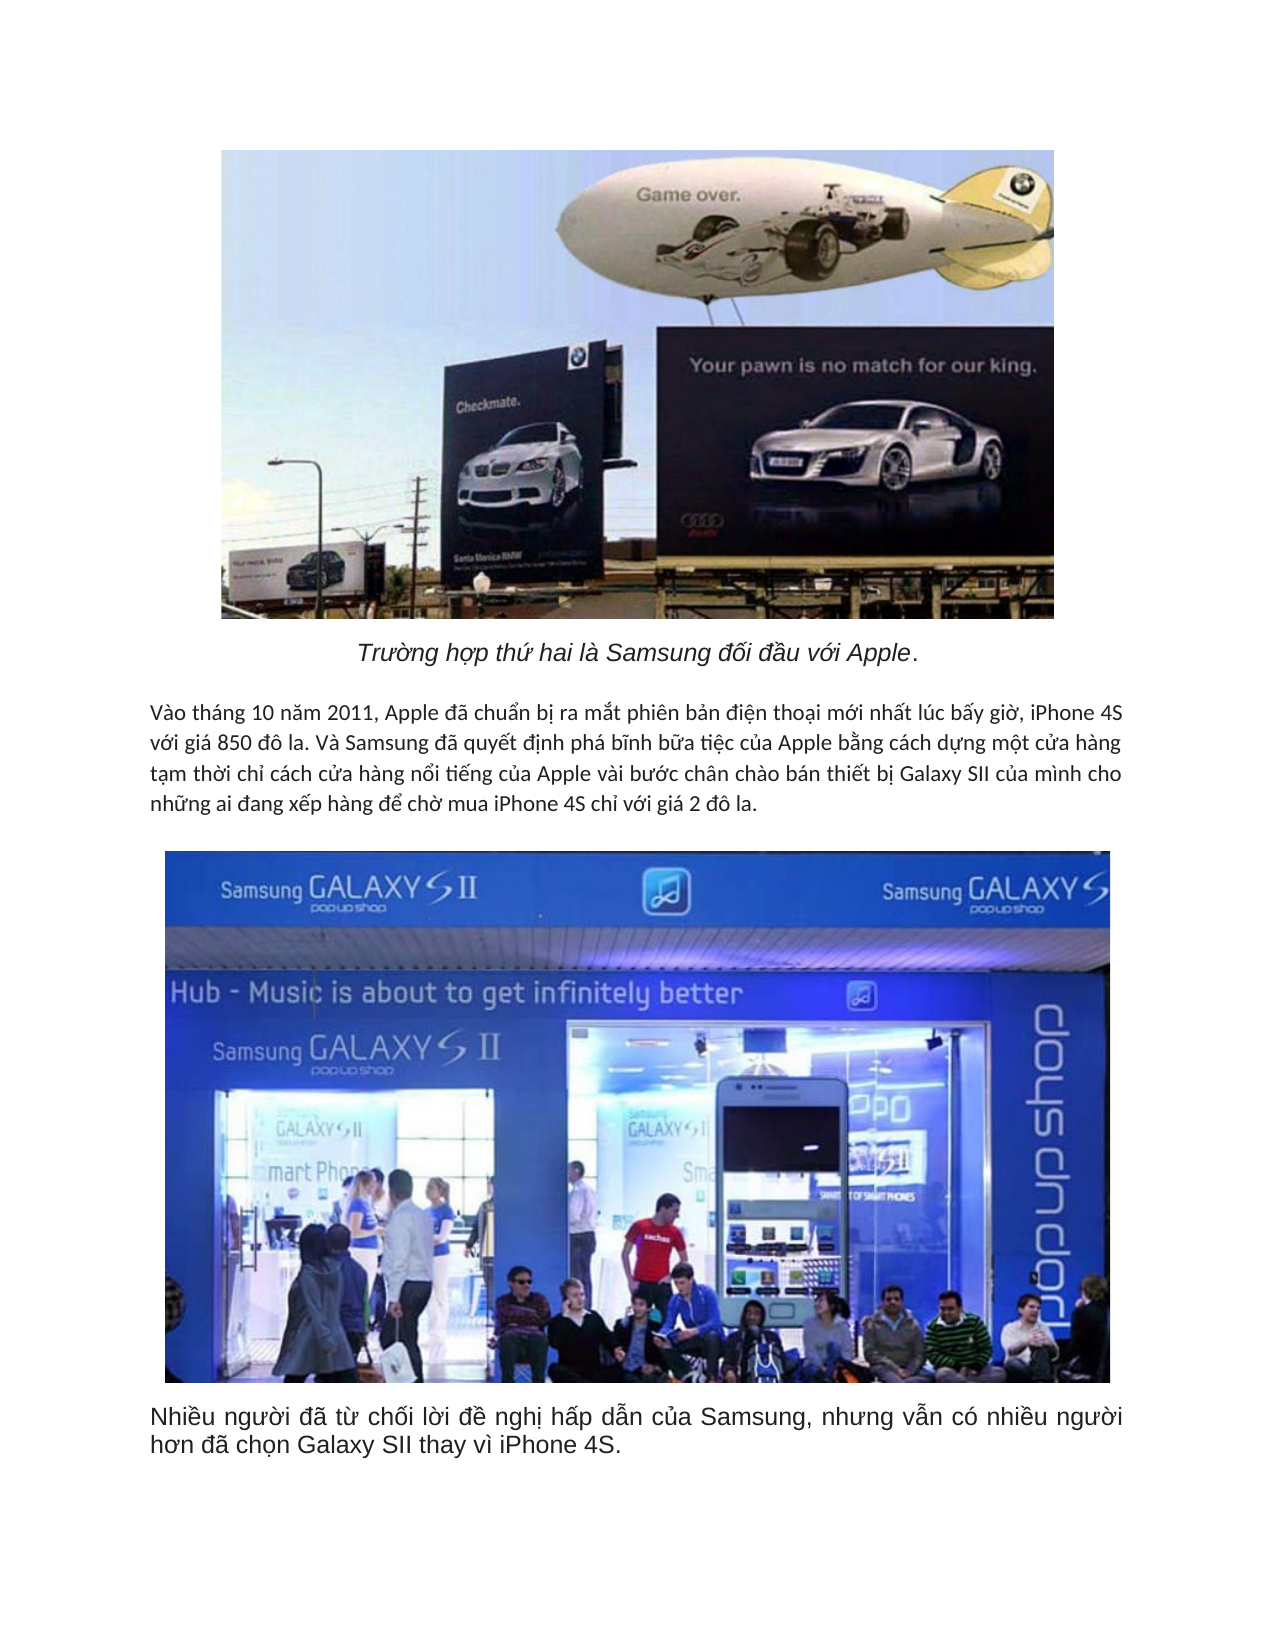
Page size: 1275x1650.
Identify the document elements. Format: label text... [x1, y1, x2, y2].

picture [165, 851, 1111, 1383]
text Nhiều người đã từ chối lời đề nghị hấp dẫn của Samsung, nhưng vẫn có nhiều người hơn đã chọn Galaxy SII thay vì iPhone 4S. [150, 1402, 1125, 1459]
text Vào tháng 10 năm 2011, Apple đã chuẩn bị ra mắt phiên bản điện thoại mới nhất lúc bấy giờ, iPhone 4S với giá 850 đô la. Và Samsung đã quyết định phá bĩnh bữa tiệc của Apple bằng cách dựng một cửa hàng tạm thời chỉ cách cửa hàng nổi tiếng của Apple vài bước chân chào bán thiết bị Galaxy SII của mình cho những ai đang xếp hàng để chờ mua iPhone 4S chỉ với giá 2 đô la. [150, 698, 1125, 817]
picture [221, 150, 1054, 619]
text Trường hợp thứ hai là Samsung đối đầu với Apple. [150, 638, 1125, 666]
